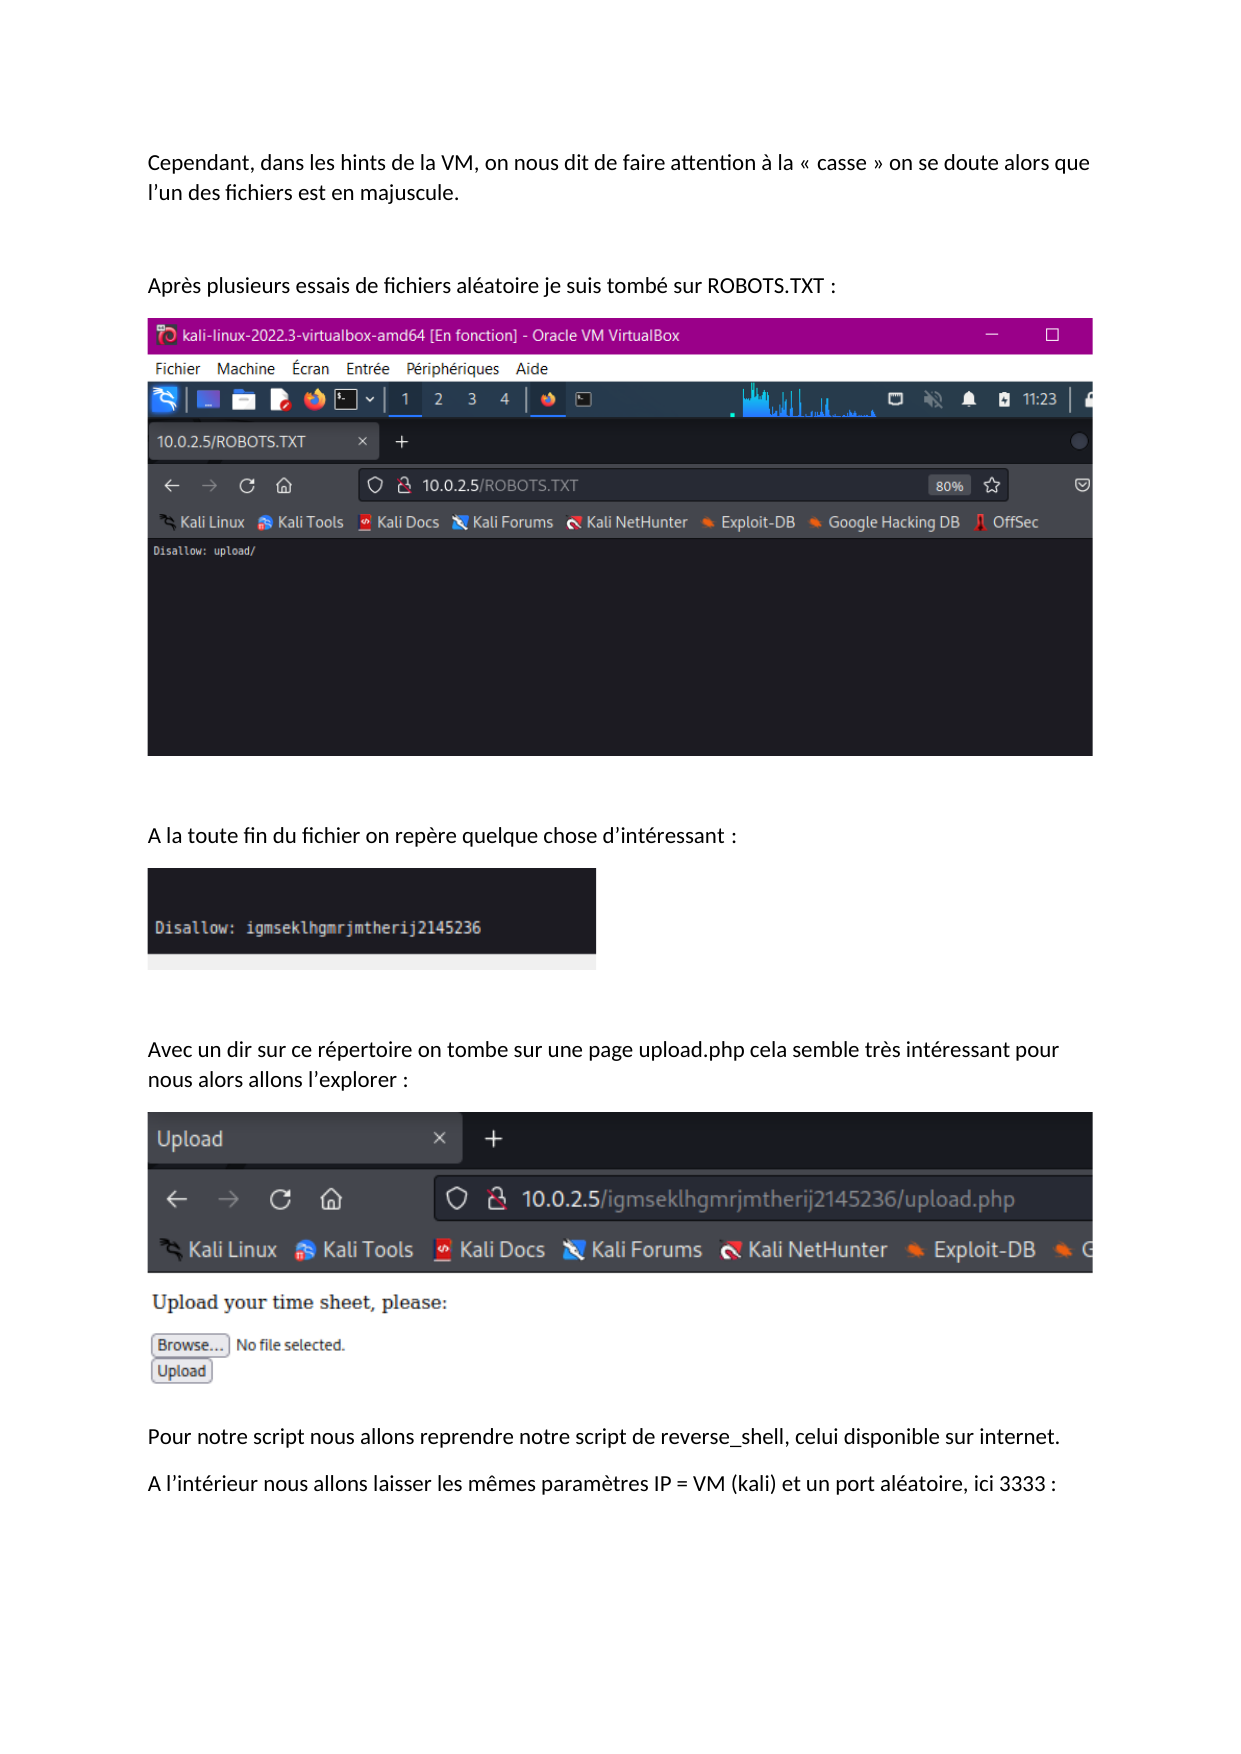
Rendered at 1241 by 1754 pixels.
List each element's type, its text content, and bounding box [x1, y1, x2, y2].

text Pour notre script nous allons reprendre notre script de reverse_shell, celui disponible sur internet. [148, 1422, 1093, 1451]
picture [147, 318, 1093, 756]
text A l’intérieur nous allons laisser les mêmes paramètres IP = VM (kali) et un port aléatoire, ici 3333 : [148, 1469, 1093, 1497]
picture [147, 868, 597, 970]
text Après plusieurs essais de fichiers aléatoire je suis tombé sur ROBOTS.TXT : [148, 272, 1093, 299]
text Avec un dir sur ce répertoire on tombe sur une page upload.php cela semble très intéressant pour nous alors allons l’explorer : [148, 1035, 1093, 1094]
text A la toute fin du fichier on repère quelque chose d’intéressant : [148, 821, 1093, 849]
text Cependant, dans les hints de la VM, on nous dit de faire attention à la « casse » on se doute alors que l’un des fichiers est en majuscule. [148, 148, 1093, 206]
picture [147, 1112, 1093, 1404]
